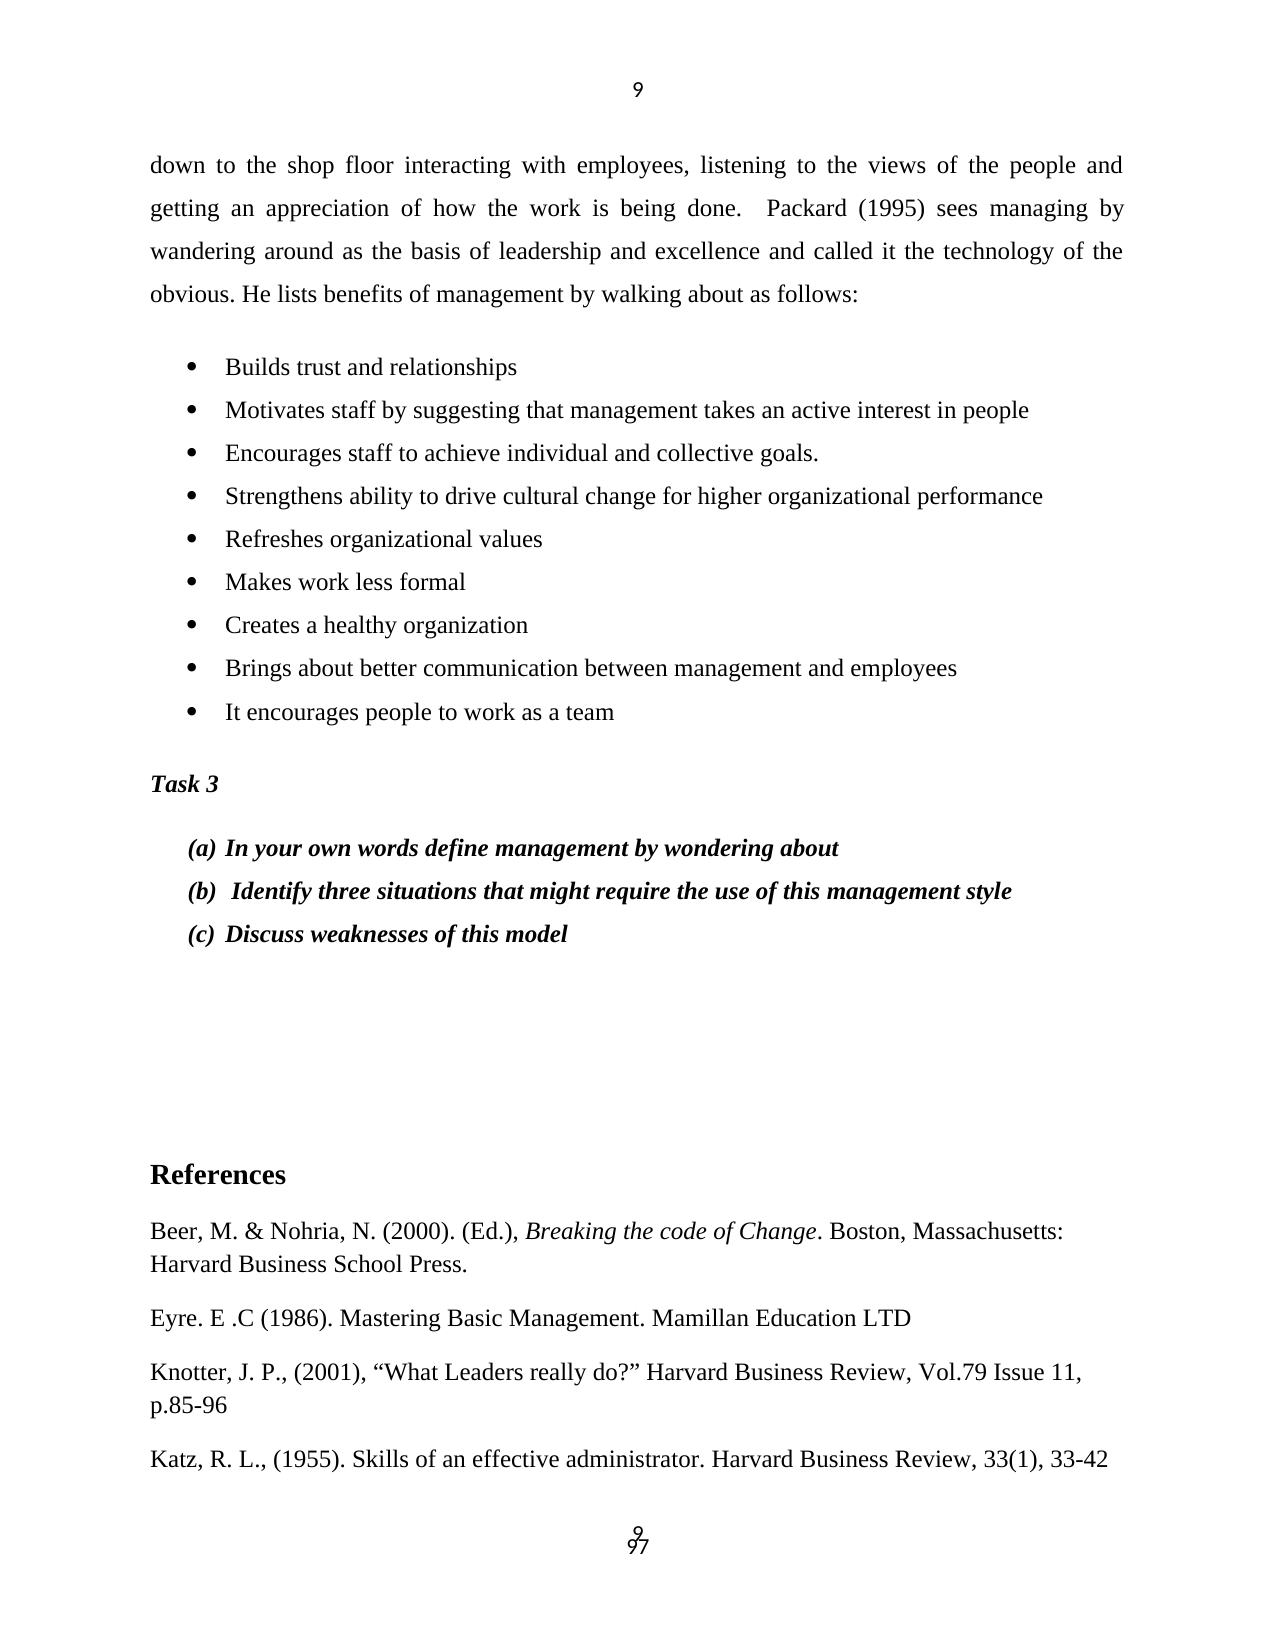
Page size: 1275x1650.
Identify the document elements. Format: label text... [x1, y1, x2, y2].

list Strengthens ability to drive cultural change for higher organizational performance [187, 481, 1125, 510]
list Makes work less formal [187, 567, 1125, 596]
list In your own words define management by wondering about [187, 833, 1125, 862]
text Katz, R. L., (1955). Skills of an effective administrator. Harvard Business Review, 33(1), 33-42 [150, 1444, 1125, 1473]
list It encourages people to work as a team [187, 697, 1125, 725]
text Task 3 [150, 769, 1125, 798]
list Discuss weaknesses of this model [187, 919, 1125, 948]
list Motivates staff by suggesting that management takes an active interest in people [187, 395, 1125, 423]
text References [150, 1157, 1125, 1191]
list Brings about better communication between management and employees [187, 653, 1125, 682]
list Builds trust and relationships [187, 352, 1125, 380]
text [150, 150, 1125, 308]
list Identify three situations that might require the use of this management style [187, 876, 1125, 905]
text Beer, M. & Nohria, N. (2000). (Ed.), Breaking the code of Change. Boston, Massachusetts: Harvard Business School Press. [150, 1216, 1125, 1278]
list Encourages staff to achieve individual and collective goals. [187, 438, 1125, 467]
text Knotter, J. P., (2001), “What Leaders really do?” Harvard Business Review, Vol.79 Issue 11, p.85-96 [150, 1357, 1125, 1419]
list Refreshes organizational values [187, 524, 1125, 553]
text Eyre. E .C (1986). Mastering Basic Management. Mamillan Education LTD [150, 1303, 1125, 1332]
list Creates a healthy organization [187, 610, 1125, 639]
